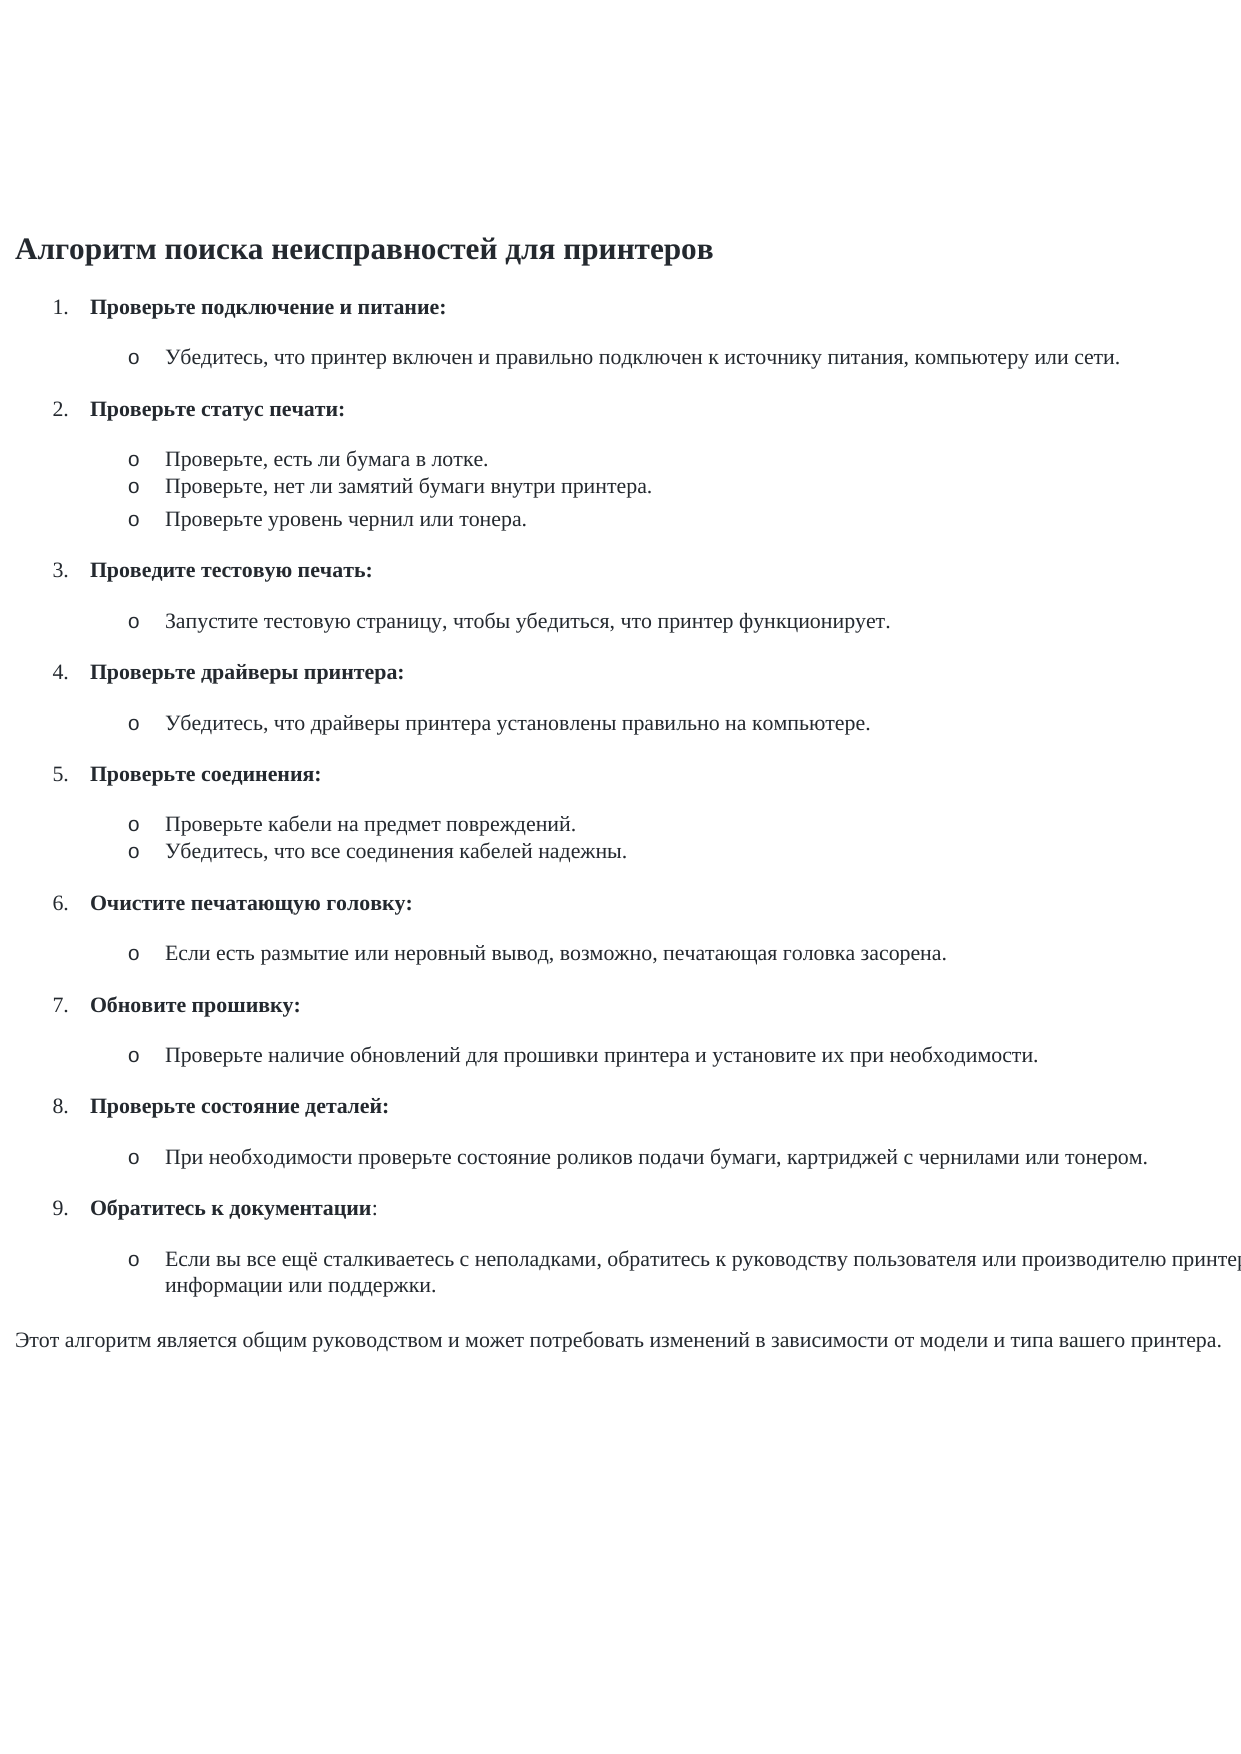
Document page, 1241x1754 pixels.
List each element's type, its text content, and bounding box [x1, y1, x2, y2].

table_header Алгоритм поиска неисправностей для принтеров Проверьте подключение и питание: Убедитесь, что принтер включен и правильно подключен к источнику питания, компьютеру или сети. Проверьте статус печати: Проверьте, есть ли бумага в лотке. Проверьте, нет ли замятий бумаги внутри принтера. Проверьте уровень чернил или тонера. Проведите тестовую печать: Запустите тестовую страницу, чтобы убедиться, что принтер функционирует. Проверьте драйверы принтера: Убедитесь, что драйверы принтера установлены правильно на компьютере. Проверьте соединения: Проверьте кабели на предмет повреждений. Убедитесь, что все соединения кабелей надежны. Очистите печатающую головку: Если есть размытие или неровный вывод, возможно, печатающая головка засорена. Обновите прошивку: Проверьте наличие обновлений для прошивки принтера и установите их при необходимости. Проверьте состояние деталей: При необходимости проверьте состояние роликов подачи бумаги, картриджей с чернилами или тонером. Обратитесь к документации: Если вы все ещё сталкиваетесь с неполадками, обратитесь к руководству пользователя или производителю принтера для получения дополнительной информации или поддержки. Этот алгоритм является общим руководством и может потребовать изменений в зависимости от модели и типа вашего принтера. [15, 148, 1240, 1432]
